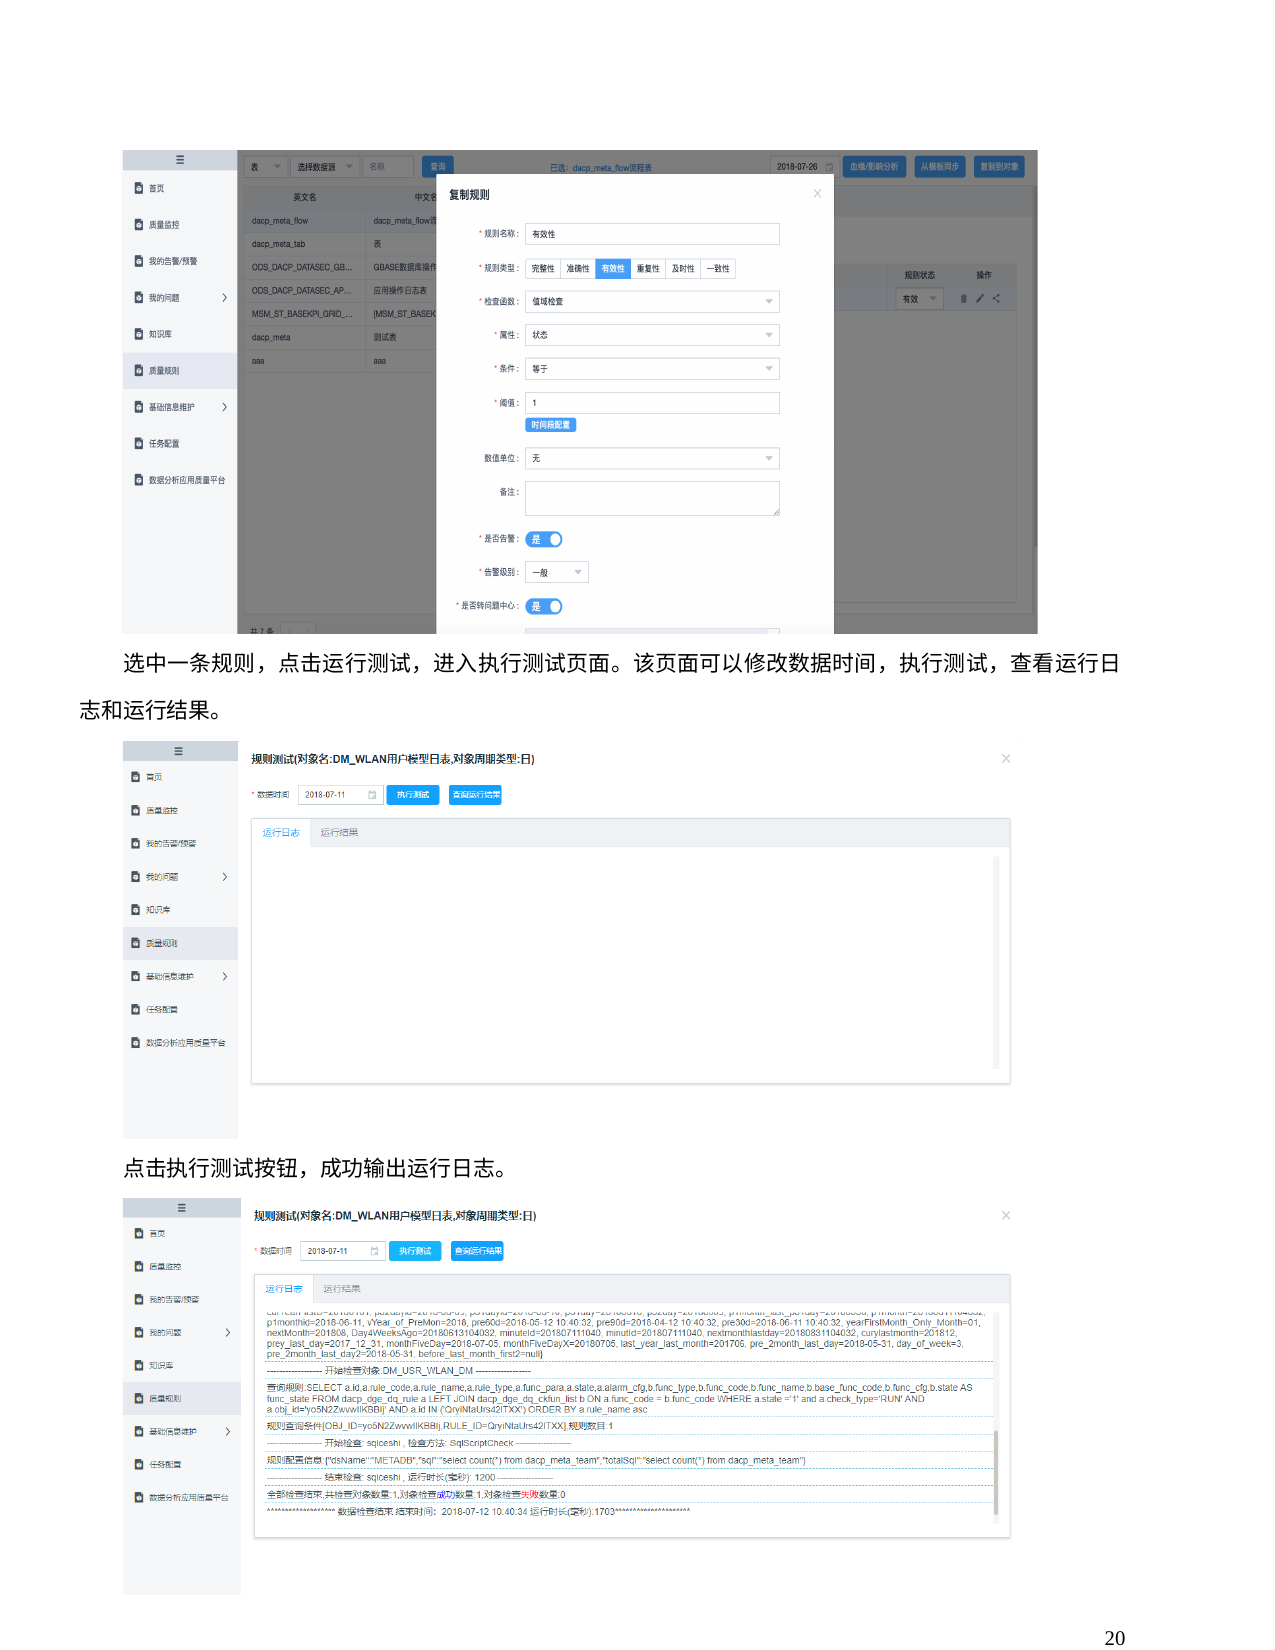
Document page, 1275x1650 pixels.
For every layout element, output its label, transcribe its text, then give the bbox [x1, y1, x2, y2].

text 点击执行测试按钮，成功输出运行日志。 [79, 1151, 1125, 1183]
picture [122, 741, 1023, 1139]
picture [122, 150, 1038, 634]
picture [122, 1198, 1023, 1595]
text 选中一条规则，点击运行测试，进入执行测试页面。该页面可以修改数据时间，执行测试，查看运行日志和运行结果。 [79, 646, 1125, 725]
